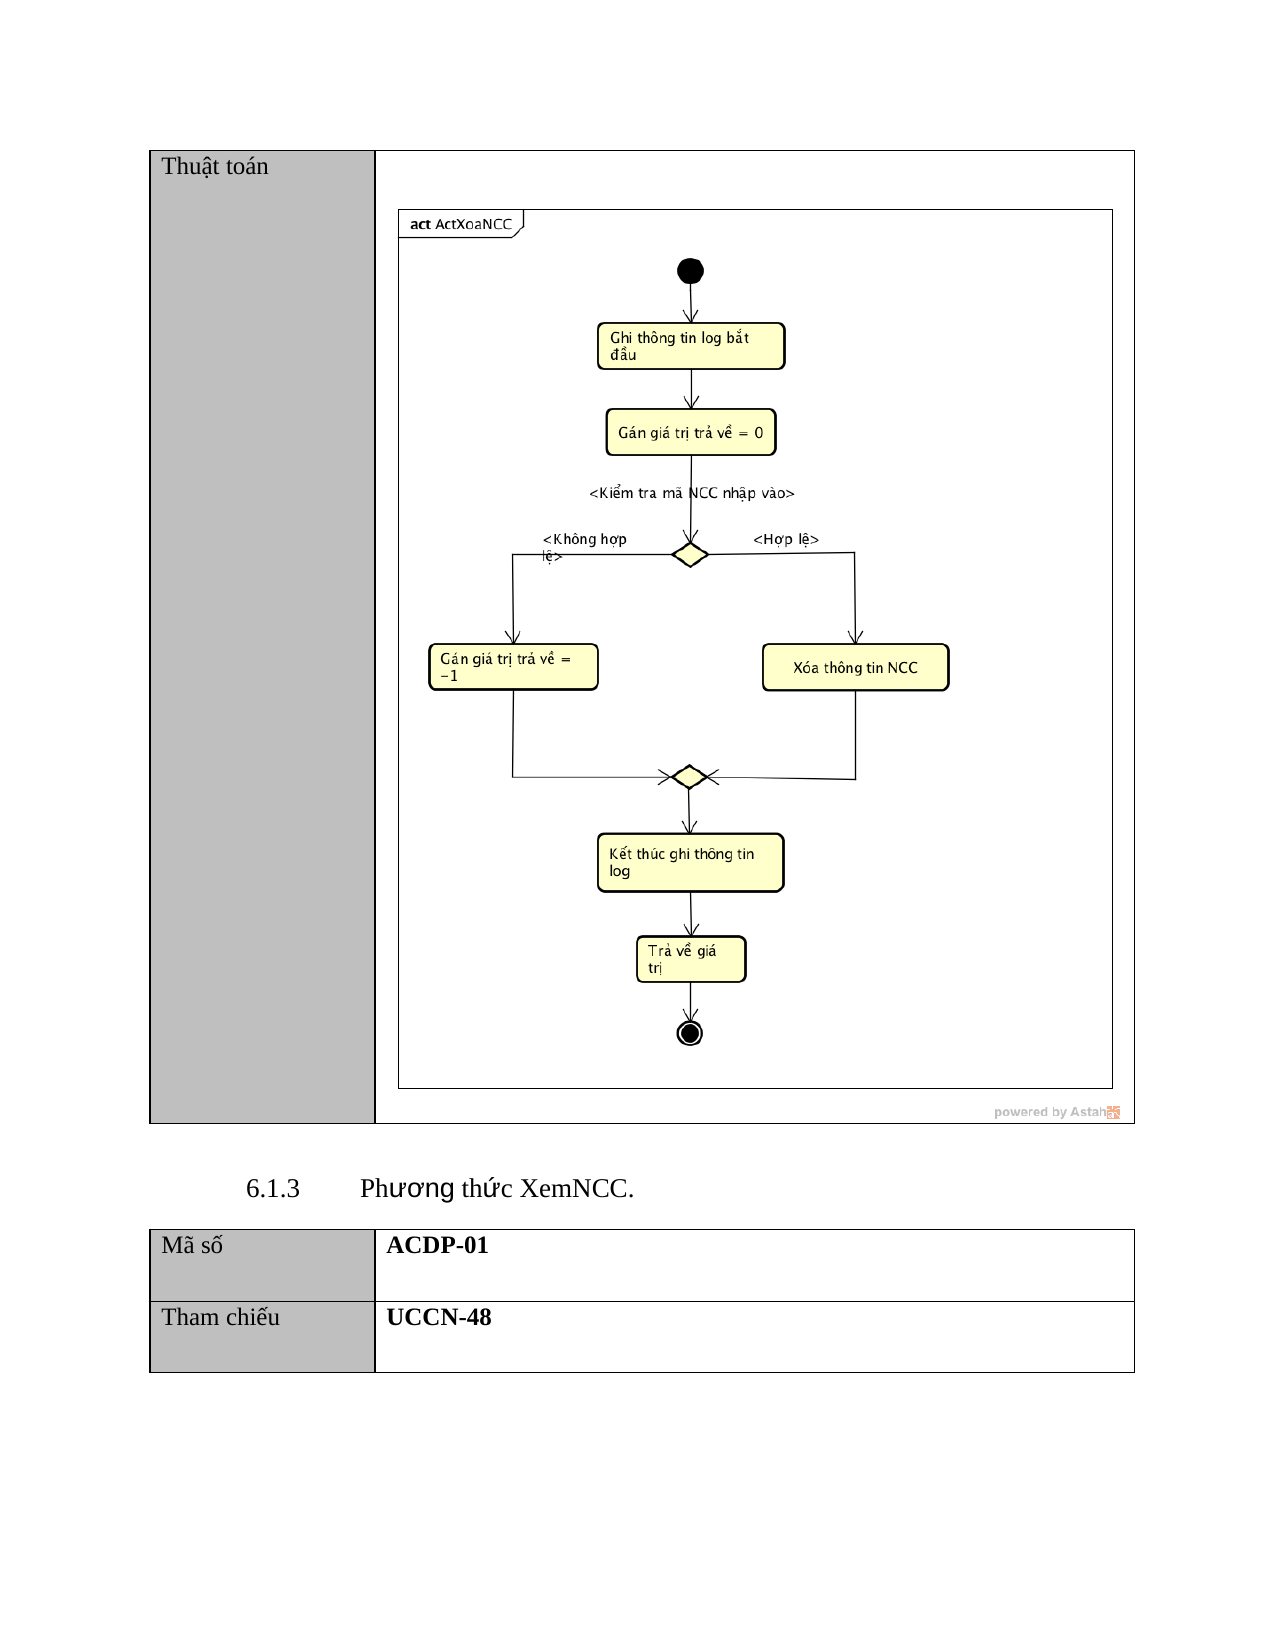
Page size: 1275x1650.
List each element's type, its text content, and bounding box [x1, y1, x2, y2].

picture [386, 198, 1124, 1123]
table_cell [376, 151, 1134, 1123]
table_cell UCCN-48 [376, 1302, 1134, 1372]
table_header Mã số [151, 1230, 374, 1301]
table_cell Tham chiếu [151, 1302, 374, 1372]
list Phương thức XemNCC. [300, 1172, 1125, 1203]
table_header ACDP-01 [376, 1230, 1134, 1301]
table_cell Thuật toán [151, 151, 374, 1123]
